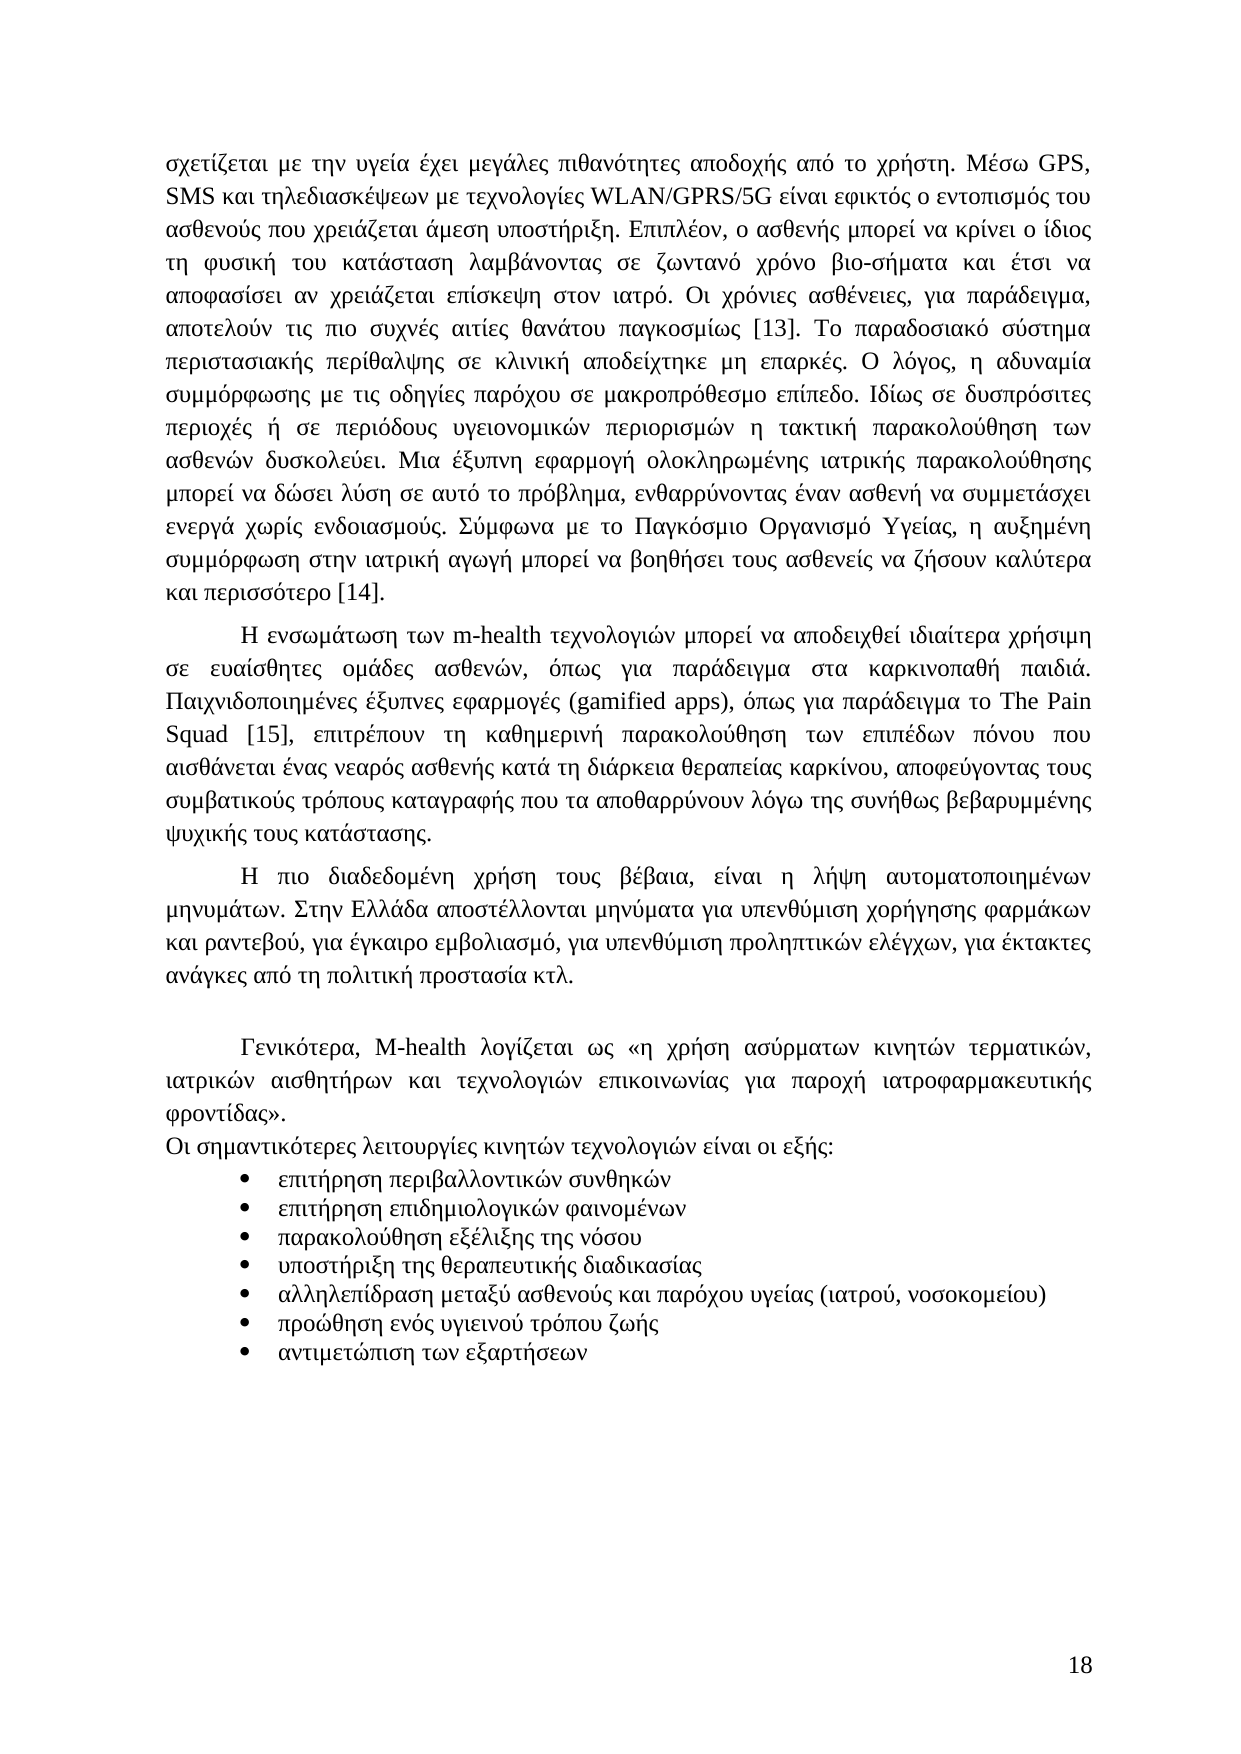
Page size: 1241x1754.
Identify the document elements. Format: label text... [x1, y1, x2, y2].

list επιτήρηση επιδημιολογικών φαινομένων [240, 1193, 1092, 1222]
text Γενικότερα, Μ-health λογίζεται ως «η χρήση ασύρματων κινητών τερματικών, ιατρικών αισθητήρων και τεχνολογιών επικοινωνίας για παροχή ιατροφαρμακευτικής φροντίδας». [165, 1032, 1092, 1127]
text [165, 148, 1092, 606]
list προώθηση ενός υγιεινού τρόπου ζωής [240, 1308, 1092, 1337]
list αντιμετώπιση των εξαρτήσεων [240, 1337, 1092, 1365]
text Οι σημαντικότερες λειτουργίες κινητών τεχνολογιών είναι οι εξής: [165, 1131, 1092, 1160]
text Η ενσωμάτωση των m-health τεχνολογιών μπορεί να αποδειχθεί ιδιαίτερα χρήσιμη σε ευαίσθητες ομάδες ασθενών, όπως για παράδειγμα στα καρκινοπαθή παιδιά. Παιχνιδοποιημένες έξυπνες εφαρμογές (gamified apps), όπως για παράδειγμα το The Pain Squad [15], επιτρέπουν τη καθημερινή παρακολούθηση των επιπέδων πόνου που αισθάνεται ένας νεαρός ασθενής κατά τη διάρκεια θεραπείας καρκίνου, αποφεύγοντας τους συμβατικούς τρόπους καταγραφής που τα αποθαρρύνουν λόγω της συνήθως βεβαρυμμένης ψυχικής τους κατάστασης. [165, 620, 1092, 847]
list παρακολούθηση εξέλιξης της νόσου [240, 1222, 1092, 1250]
text Η πιο διαδεδομένη χρήση τους βέβαια, είναι η λήψη αυτοματοποιημένων μηνυμάτων. Στην Ελλάδα αποστέλλονται μηνύματα για υπενθύμιση χορήγησης φαρμάκων και ραντεβού, για έγκαιρο εμβολιασμό, για υπενθύμιση προληπτικών ελέγχων, για έκτακτες ανάγκες από τη πολιτική προστασία κτλ. [165, 861, 1092, 989]
list επιτήρηση περιβαλλοντικών συνθηκών [240, 1164, 1092, 1193]
list αλληλεπίδραση μεταξύ ασθενούς και παρόχου υγείας (ιατρού, νοσοκομείου) [240, 1279, 1092, 1308]
list υποστήριξη της θεραπευτικής διαδικασίας [240, 1250, 1092, 1279]
